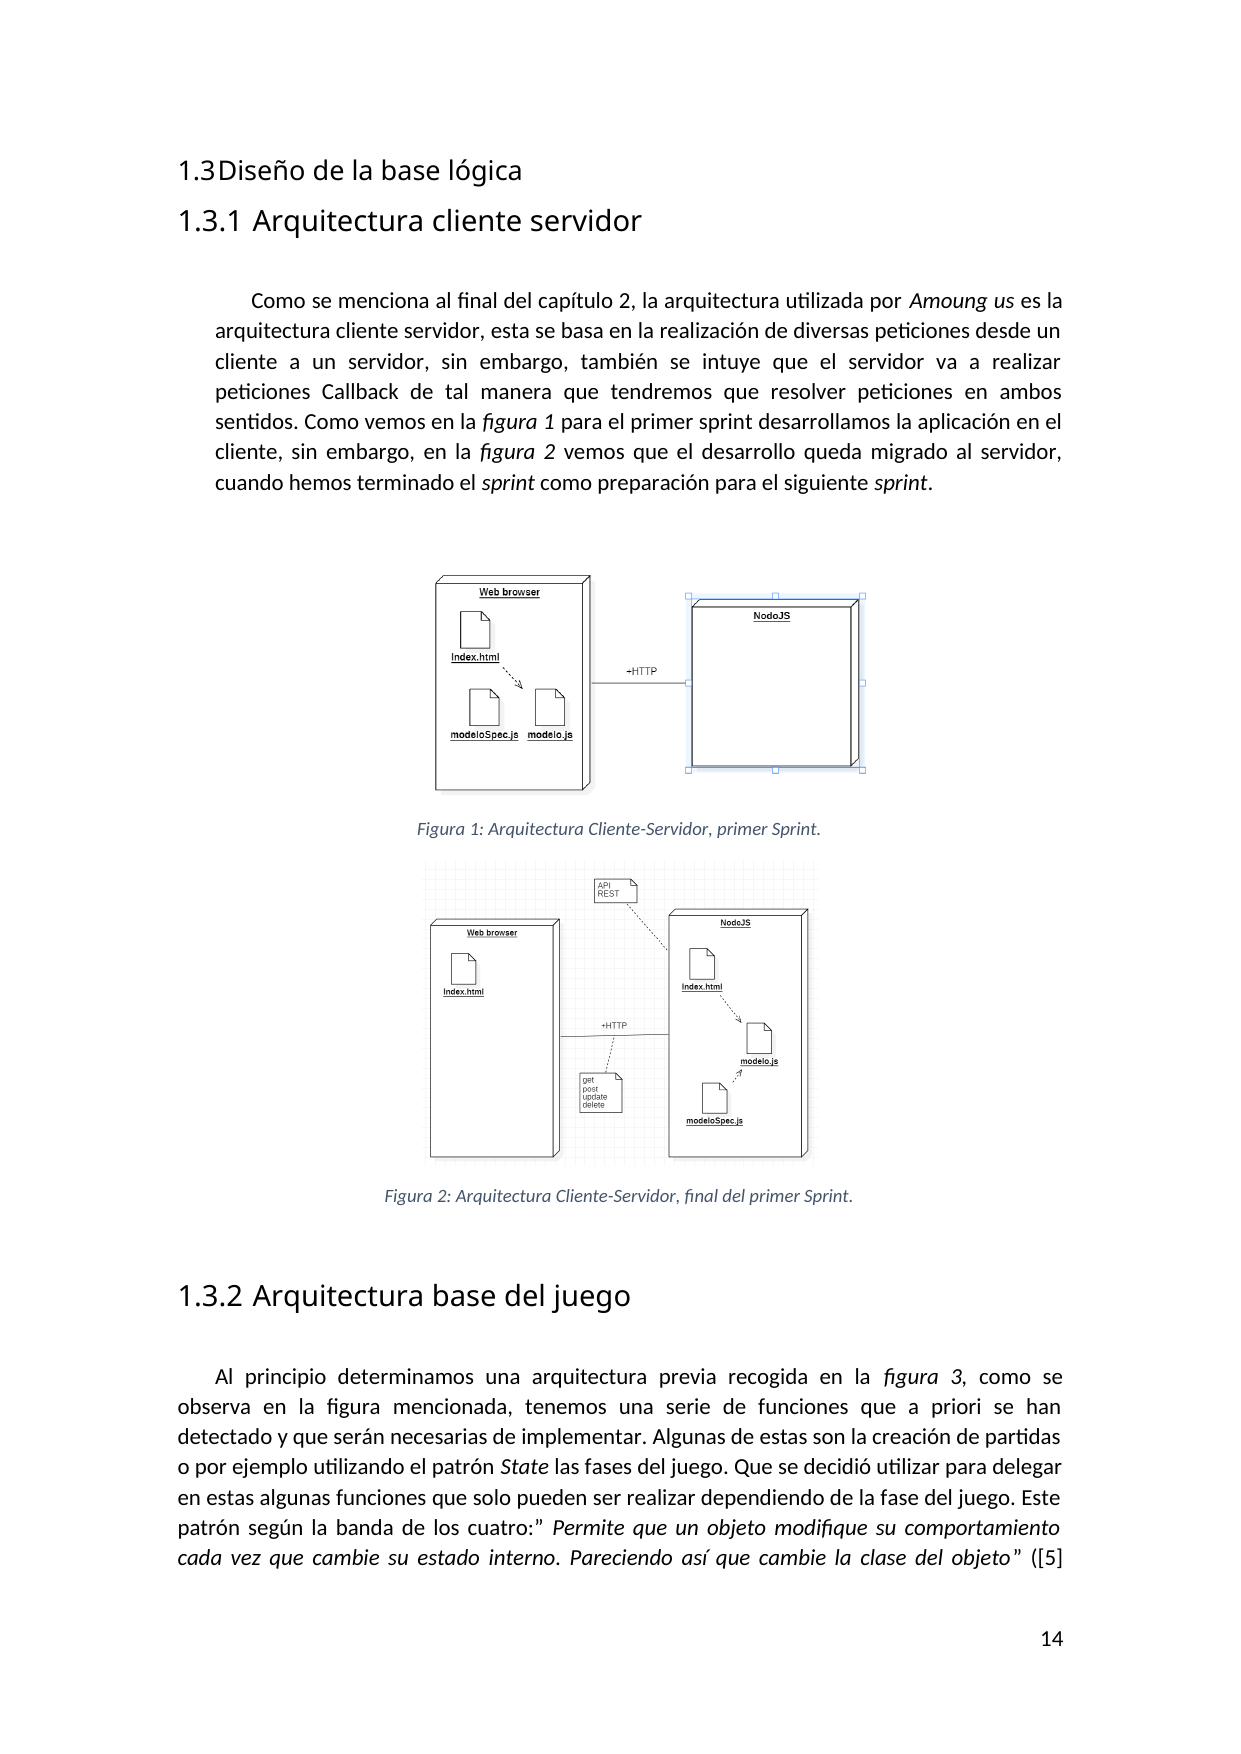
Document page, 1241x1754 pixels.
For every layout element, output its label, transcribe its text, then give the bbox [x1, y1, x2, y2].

text Como se menciona al final del capítulo 2, la arquitectura utilizada por Amoung us es la arquitectura cliente servidor, esta se basa en la realización de diversas peticiones desde un cliente a un servidor, sin embargo, también se intuye que el servidor va a realizar peticiones Callback de tal manera que tendremos que resolver peticiones en ambos sentidos. Como vemos en la figura 1 para el primer sprint desarrollamos la aplicación en el cliente, sin embargo, en la figura 2 vemos que el desarrollo queda migrado al servidor, cuando hemos terminado el sprint como preparación para el siguiente sprint. [215, 286, 1063, 496]
picture [423, 561, 891, 798]
text Figura 2: Arquitectura Cliente-Servidor, final del primer Sprint. [177, 1184, 1063, 1207]
subtitle Arquitectura base del juego [177, 1275, 1063, 1315]
picture [421, 860, 819, 1166]
text Figura 1: Arquitectura Cliente-Servidor, primer Sprint. [177, 817, 1063, 840]
subtitle Diseño de la base lógica [177, 152, 1063, 189]
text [177, 1362, 1063, 1571]
subtitle Arquitectura cliente servidor [177, 200, 1063, 239]
